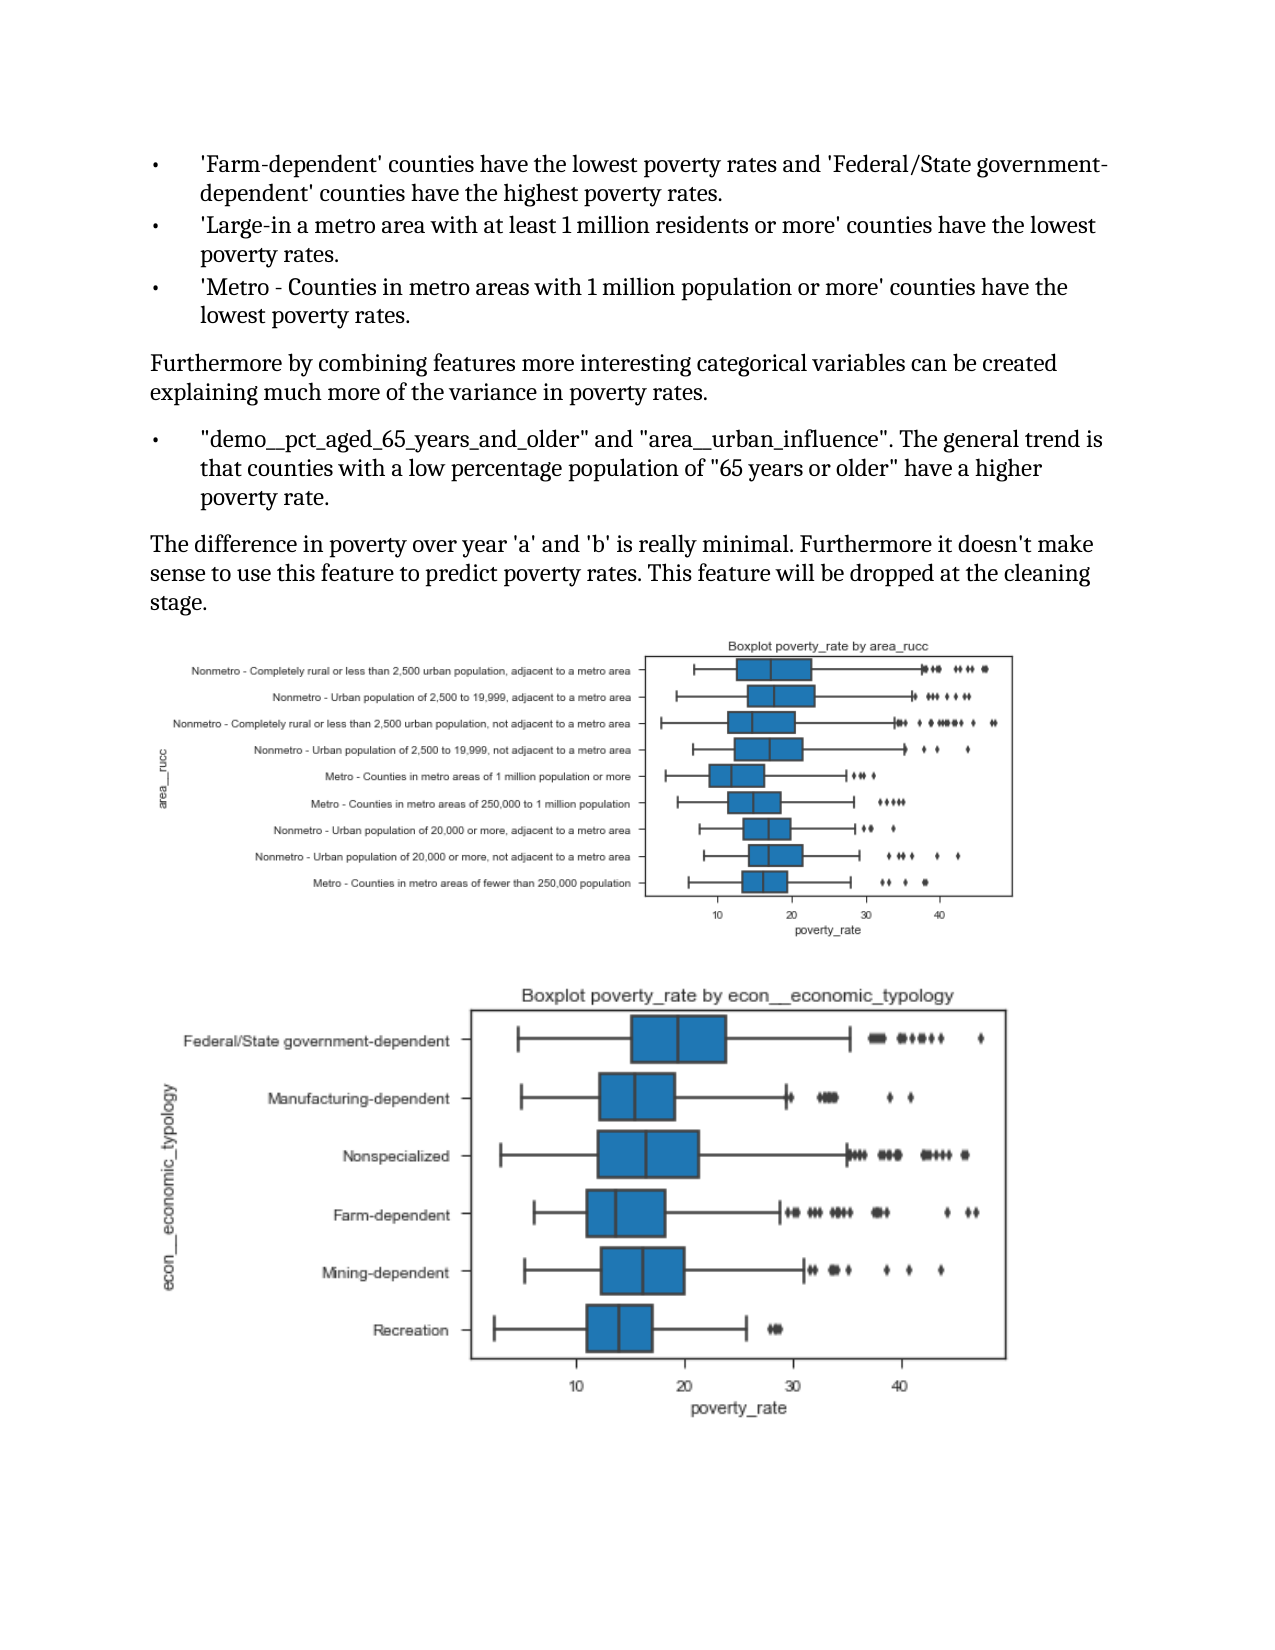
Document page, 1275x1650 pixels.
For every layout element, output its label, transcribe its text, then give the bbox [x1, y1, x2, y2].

list 'Large-in a metro area with at least 1 million residents or more' counties have the lowest poverty rates. [150, 211, 1125, 269]
list 'Farm-dependent' counties have the lowest poverty rates and 'Federal/State government-dependent' counties have the highest poverty rates. [150, 150, 1125, 207]
text The difference in poverty over year 'a' and 'b' is really minimal. Furthermore it doesn't make sense to use this feature to predict poverty rates. This feature will be dropped at the cleaning stage. [150, 530, 1125, 616]
picture [150, 635, 1025, 943]
list "demo__pct_aged_65_years_and_older" and "area__urban_influence". The general trend is that counties with a low percentage population of "65 years or older" have a higher poverty rate. [150, 425, 1125, 511]
picture [150, 978, 1025, 1427]
text Furthermore by combining features more interesting categorical variables can be created explaining much more of the variance in poverty rates. [150, 349, 1125, 406]
list 'Metro - Counties in metro areas with 1 million population or more' counties have the lowest poverty rates. [150, 272, 1125, 330]
